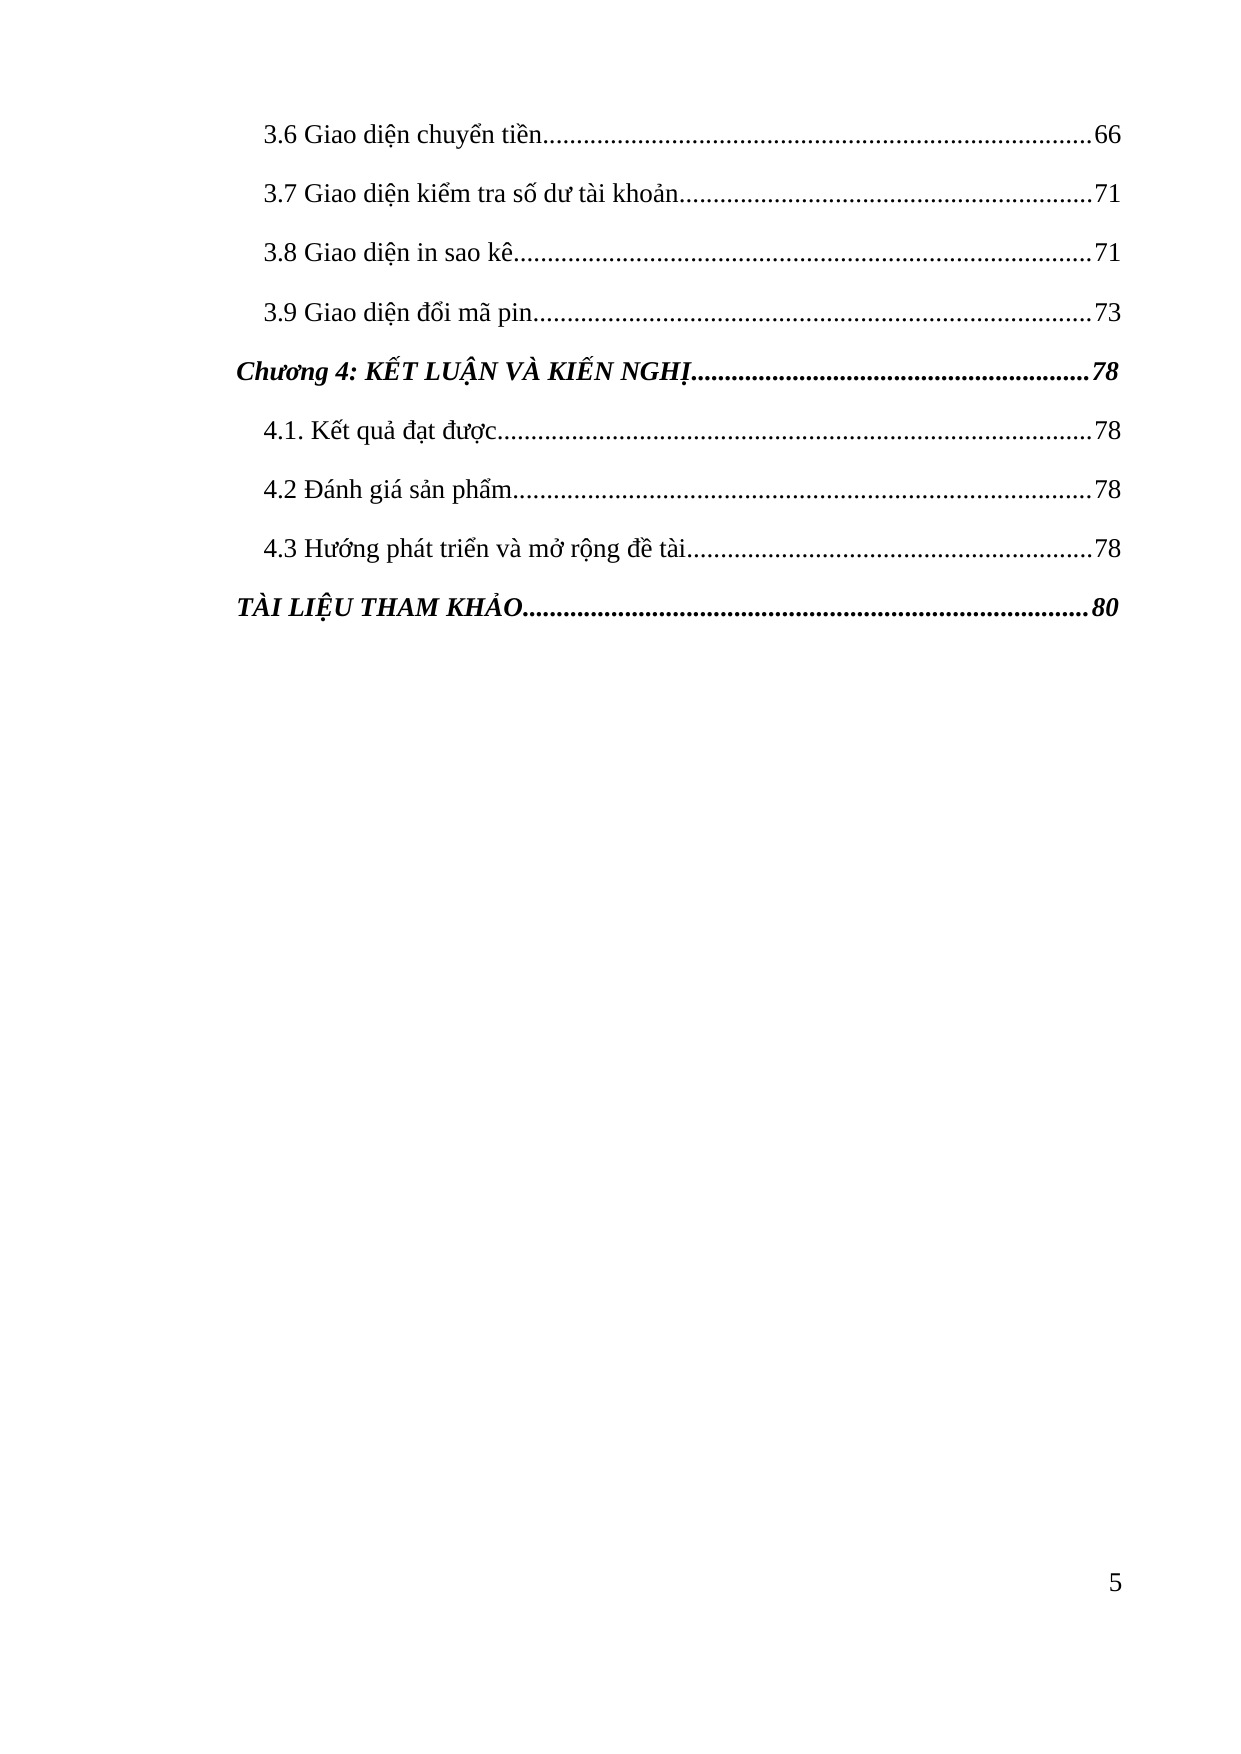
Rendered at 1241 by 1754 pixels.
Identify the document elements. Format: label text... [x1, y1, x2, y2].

text 3.7 Giao diện kiểm tra số dư tài khoản 71 [204, 177, 1122, 208]
text 4.1. Kết quả đạt được 78 [204, 414, 1122, 445]
text 3.9 Giao diện đổi mã pin 73 [204, 296, 1122, 327]
text Chương 4: KẾT LUẬN VÀ KIẾN NGHỊ 78 [177, 355, 1122, 386]
text TÀI LIỆU THAM KHẢO 80 [177, 591, 1122, 623]
text 4.3 Hướng phát triển và mở rộng đề tài 78 [204, 532, 1122, 563]
text 3.8 Giao diện in sao kê 71 [204, 236, 1122, 268]
text 3.6 Giao diện chuyển tiền 66 [204, 118, 1122, 149]
text 4.2 Đánh giá sản phẩm 78 [204, 473, 1122, 504]
